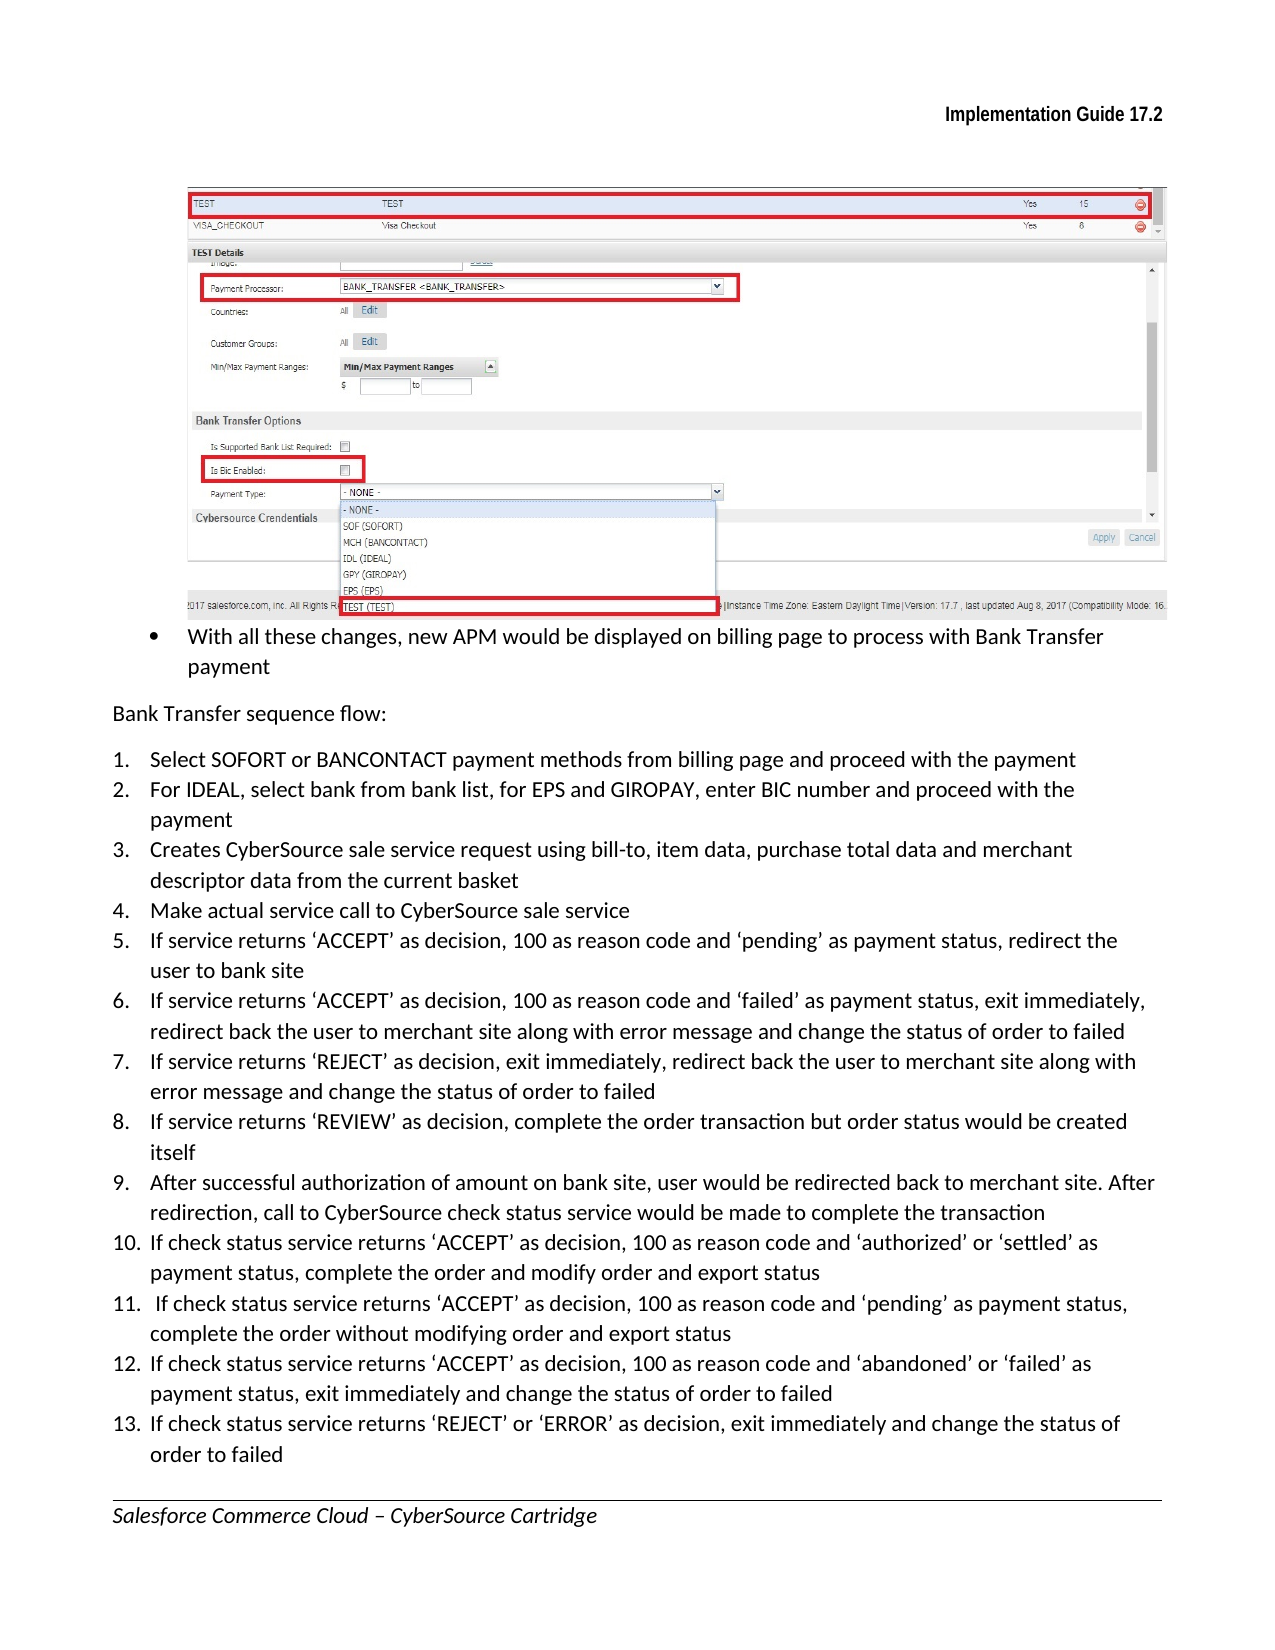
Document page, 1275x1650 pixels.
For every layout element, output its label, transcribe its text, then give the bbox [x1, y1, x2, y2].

list If service returns ‘ACCEPT’ as decision, 100 as reason code and ‘pending’ as payment status, redirect the user to bank site [112, 926, 1162, 984]
list If service returns ‘REVIEW’ as decision, complete the order transaction but order status would be created itself [112, 1107, 1162, 1166]
list If check status service returns ‘ACCEPT’ as decision, 100 as reason code and ‘pending’ as payment status, complete the order without modifying order and export status [112, 1289, 1162, 1347]
list Select SOFORT or BANCONTACT payment methods from billing page and proceed with the payment [112, 745, 1162, 773]
text Bank Transfer sequence flow: [112, 699, 1162, 727]
list With all these changes, new APM would be displayed on billing page to process with Bank Transfer payment [150, 622, 1162, 680]
list If check status service returns ‘ACCEPT’ as decision, 100 as reason code and ‘abandoned’ or ‘failed’ as payment status, exit immediately and change the status of order to failed [112, 1349, 1162, 1407]
list For IDEAL, select bank from bank list, for EPS and GIROPAY, enter BIC number and proceed with the payment [112, 775, 1162, 833]
list If service returns ‘REJECT’ as decision, exit immediately, redirect back the user to merchant site along with error message and change the status of order to failed [112, 1047, 1162, 1105]
list If service returns ‘ACCEPT’ as decision, 100 as reason code and ‘failed’ as payment status, exit immediately, redirect back the user to merchant site along with error message and change the status of order to failed [112, 987, 1162, 1045]
list Make actual service call to CyberSource sale service [112, 896, 1162, 924]
list Creates CyberSource sale service request using bill-to, item data, purchase total data and merchant descriptor data from the current basket [112, 836, 1162, 894]
list After successful authorization of amount on bank site, user would be redirected back to merchant site. After redirection, call to CyberSource check status service would be made to complete the transaction [112, 1168, 1162, 1226]
picture [187, 187, 1168, 620]
list If check status service returns ‘ACCEPT’ as decision, 100 as reason code and ‘authorized’ or ‘settled’ as payment status, complete the order and modify order and export status [112, 1228, 1162, 1287]
list If check status service returns ‘REJECT’ or ‘ERROR’ as decision, exit immediately and change the status of order to failed [112, 1409, 1162, 1468]
